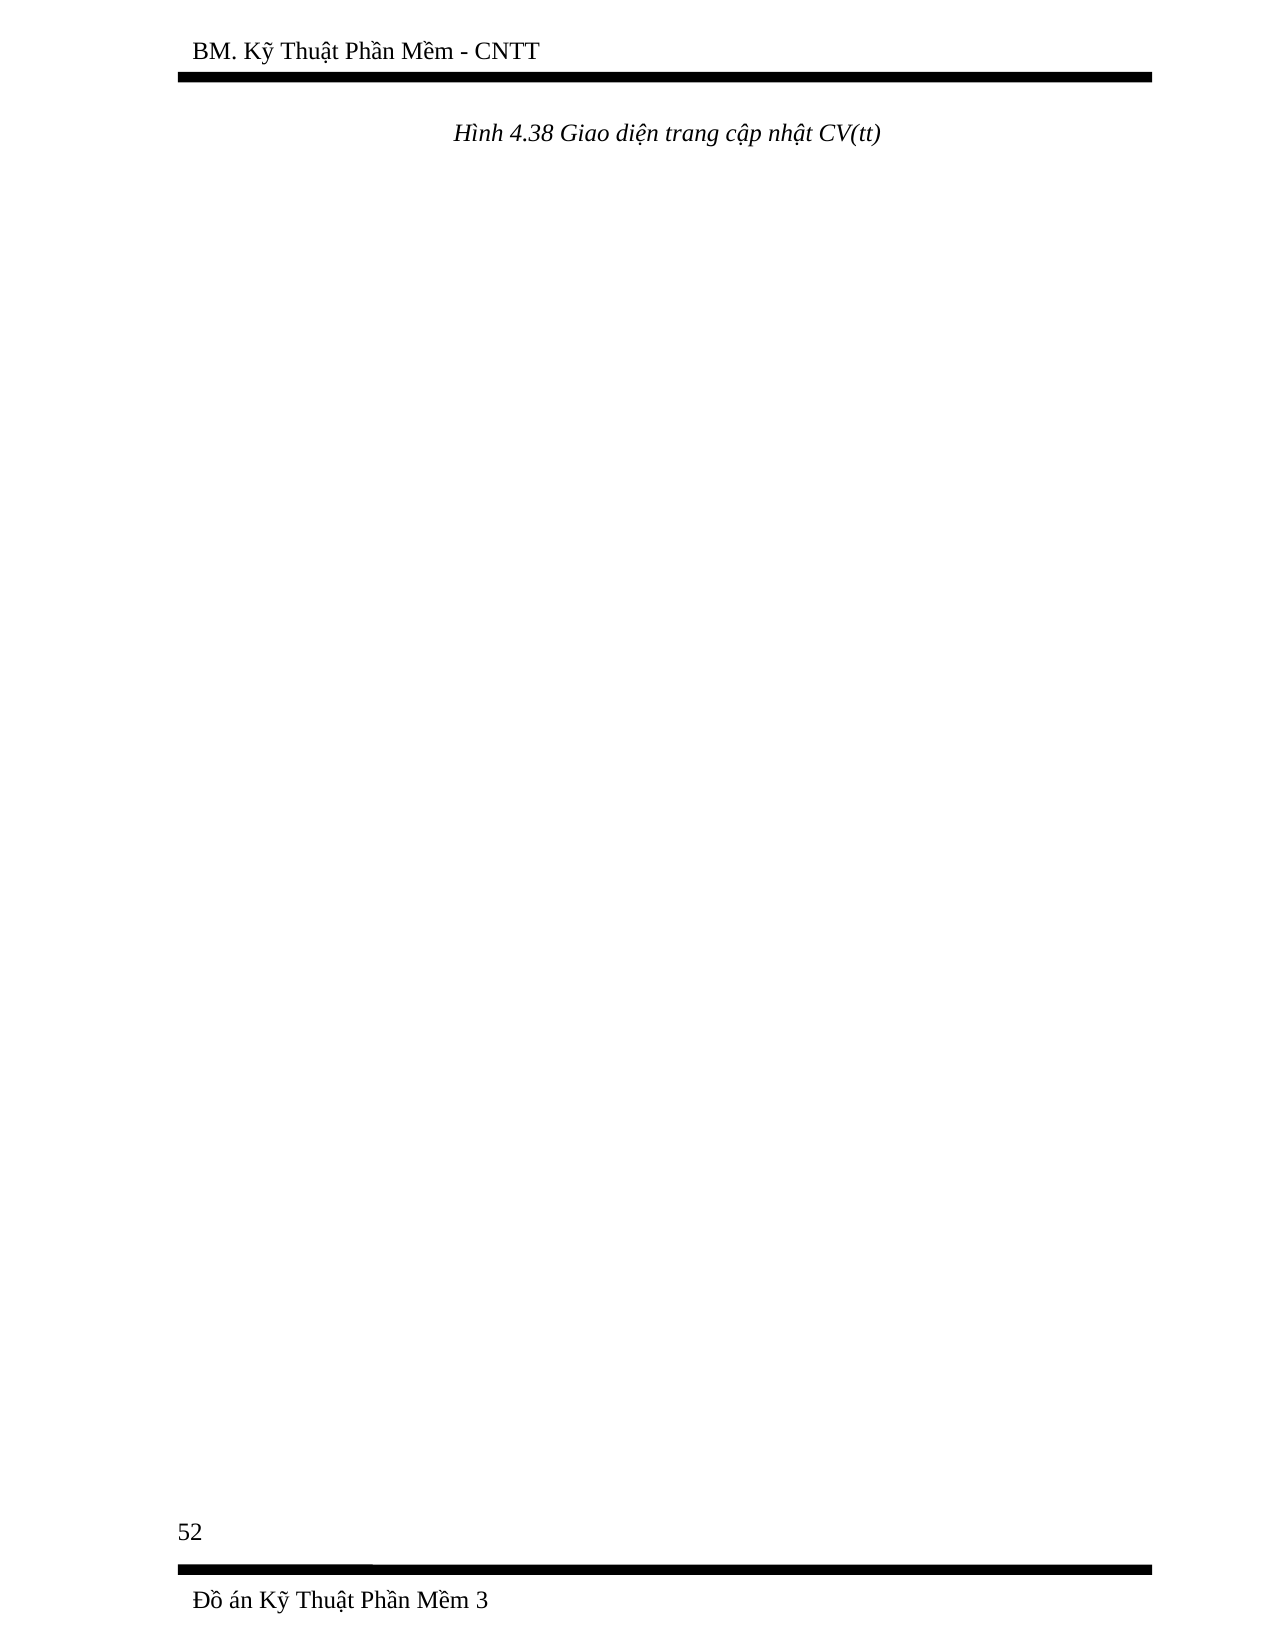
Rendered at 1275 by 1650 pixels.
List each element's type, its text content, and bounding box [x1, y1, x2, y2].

text Hình 4.38 Giao diện trang cập nhật CV(tt) [177, 118, 1157, 147]
